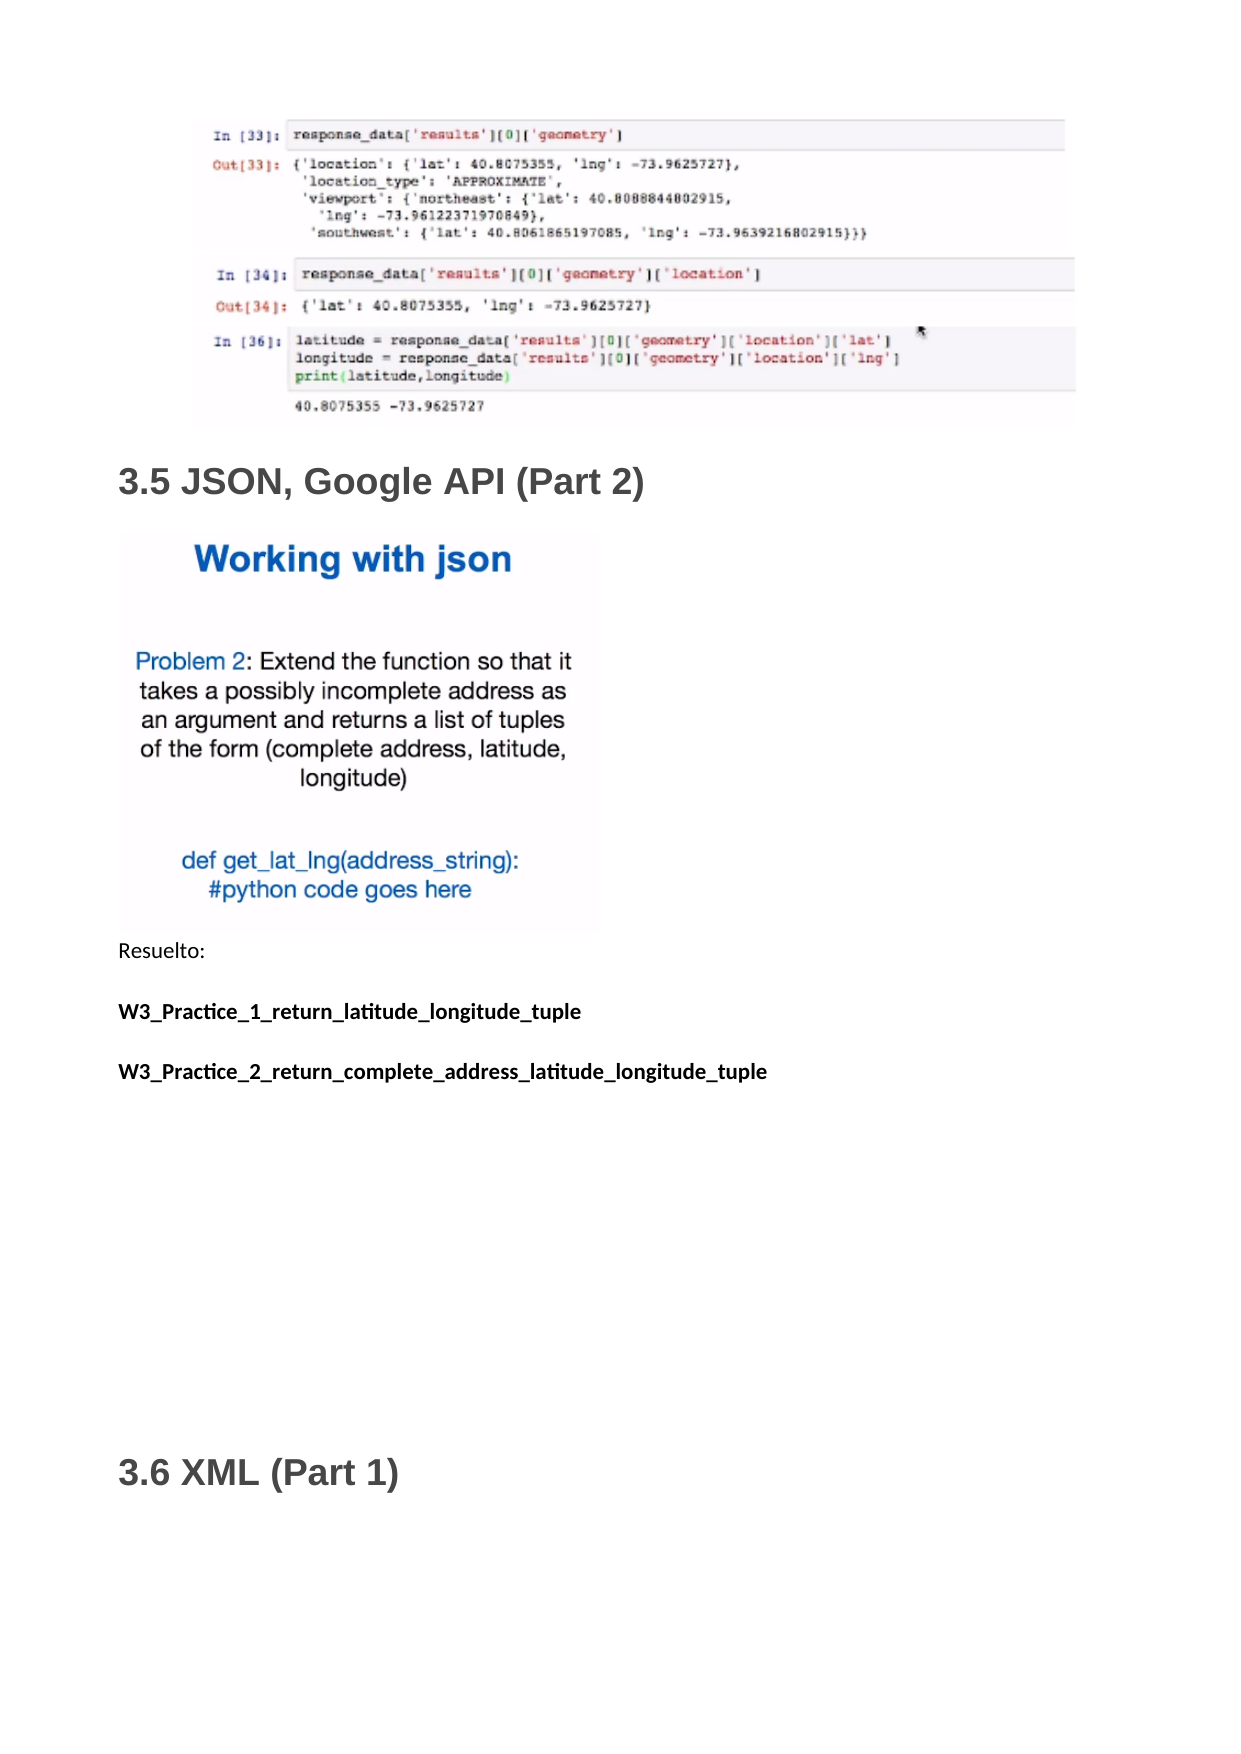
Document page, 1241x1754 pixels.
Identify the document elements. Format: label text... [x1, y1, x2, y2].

picture [191, 118, 1067, 253]
subtitle 3.6 XML (Part 1) [118, 1450, 1122, 1493]
picture [118, 532, 601, 935]
text W3_Practice_1_return_latitude_longitude_tuple [118, 997, 1122, 1025]
subtitle 3.5 JSON, Google API (Part 2) [118, 459, 1122, 503]
picture [191, 254, 1077, 324]
text Resuelto: [118, 937, 1122, 965]
text W3_Practice_2_return_complete_address_latitude_longitude_tuple [118, 1057, 1122, 1086]
picture [191, 325, 1078, 428]
